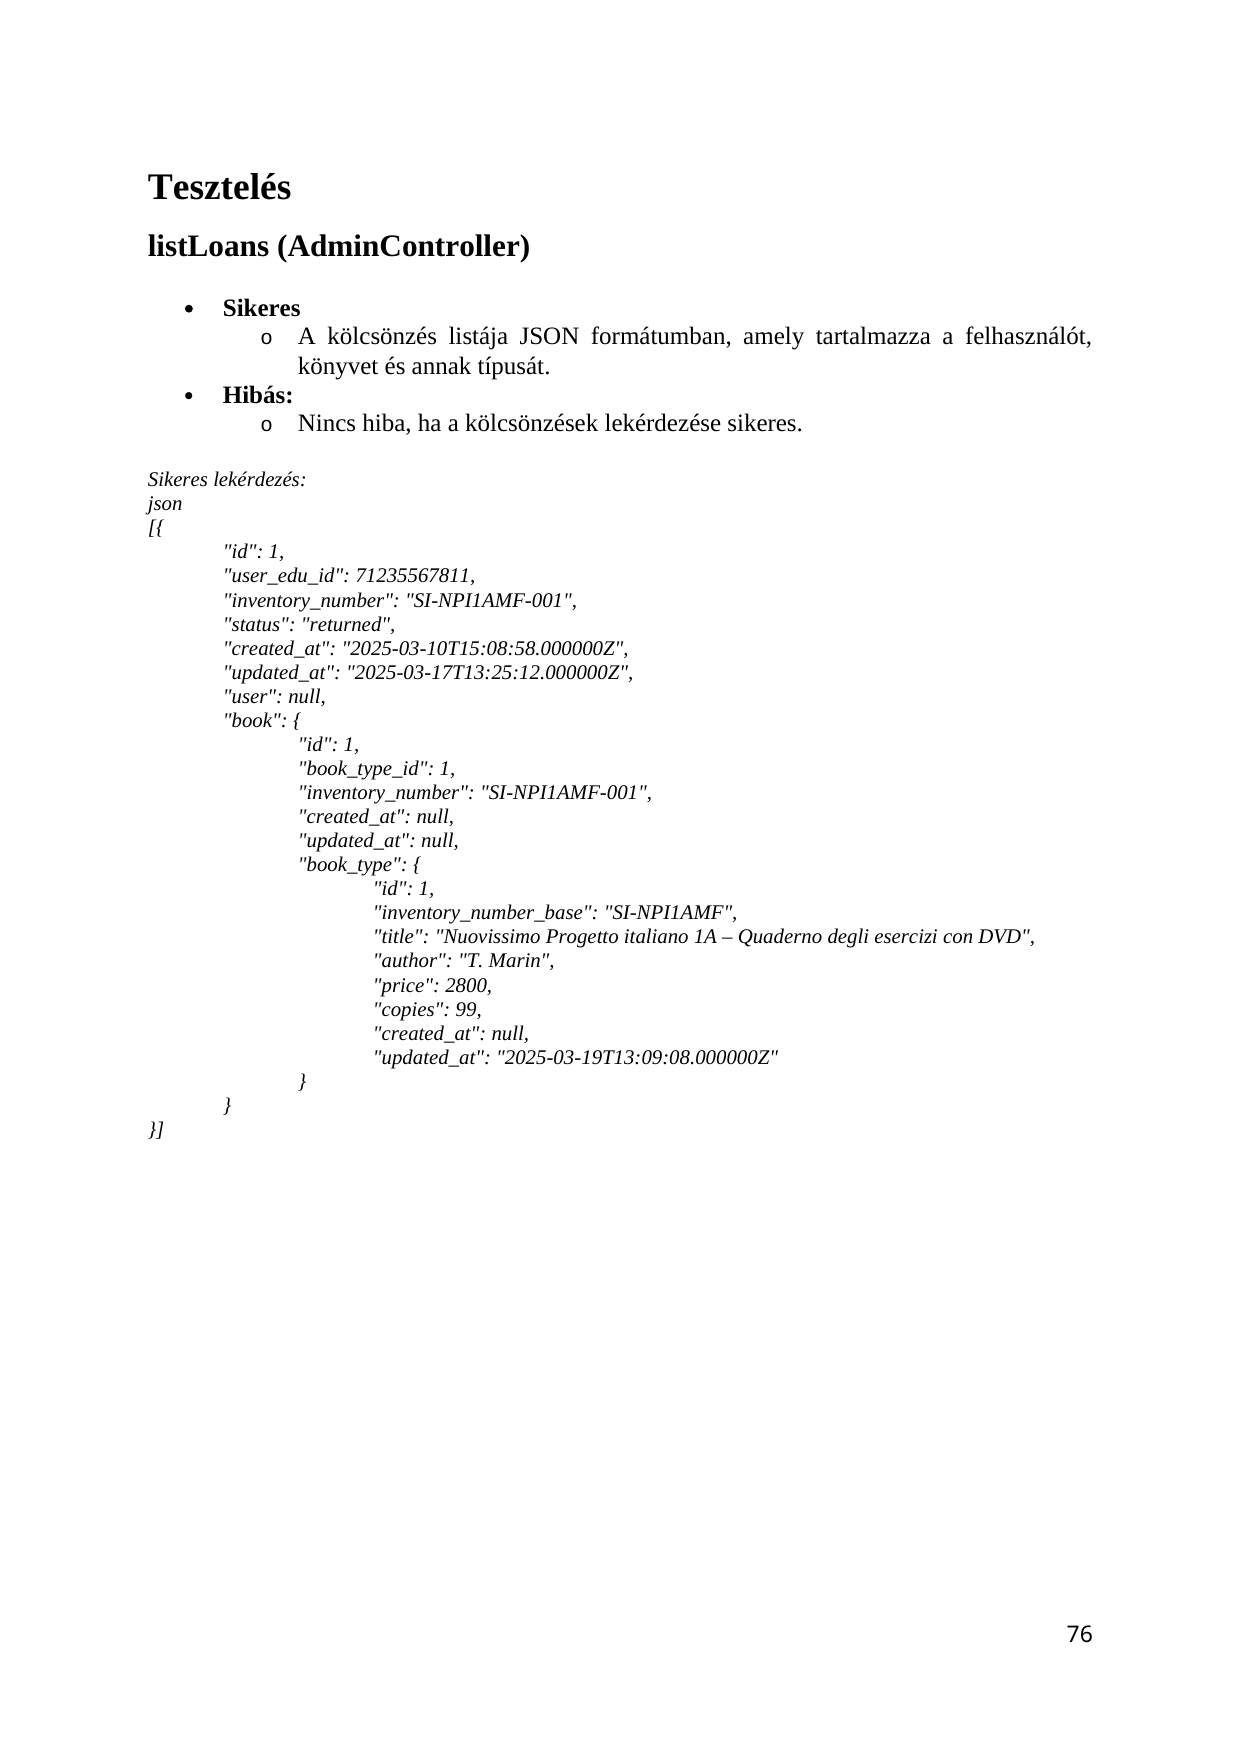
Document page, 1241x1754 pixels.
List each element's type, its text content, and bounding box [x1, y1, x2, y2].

text "status": "returned", [148, 612, 1093, 636]
text "updated_at": null, [148, 828, 1093, 852]
text "copies": 99, [148, 997, 1093, 1021]
text "inventory_number_base": "SI-NPI1AMF", [148, 900, 1093, 924]
text } [148, 1069, 1093, 1093]
text "updated_at": "2025-03-17T13:25:12.000000Z", [148, 660, 1093, 684]
list A kölcsönzés listája JSON formátumban, amely tartalmazza a felhasználót, könyvet és annak típusát. [260, 321, 1093, 380]
list Hibás: [185, 380, 1093, 408]
text "user_edu_id": 71235567811, [148, 563, 1093, 587]
text }] [148, 1117, 1093, 1141]
text "inventory_number": "SI-NPI1AMF-001", [148, 587, 1093, 612]
text "price": 2800, [148, 972, 1093, 997]
text "id": 1, [148, 876, 1093, 900]
subtitle Tesztelés [148, 164, 1093, 207]
text } [148, 1093, 1093, 1117]
text "updated_at": "2025-03-19T13:09:08.000000Z" [148, 1045, 1093, 1069]
text "created_at": null, [148, 1021, 1093, 1045]
text "created_at": "2025-03-10T15:08:58.000000Z", [148, 636, 1093, 660]
text "book_type": { [148, 852, 1093, 876]
subtitle listLoans (AdminController) [148, 227, 1093, 263]
text [{ [148, 515, 1093, 539]
text "user": null, [148, 684, 1093, 708]
list Sikeres [185, 293, 1093, 321]
text "author": "T. Marin", [148, 948, 1093, 972]
text "id": 1, [148, 539, 1093, 563]
text json [148, 491, 1093, 515]
list Nincs hiba, ha a kölcsönzések lekérdezése sikeres. [260, 408, 1093, 438]
text "book": { [148, 708, 1093, 732]
text "book_type_id": 1, [148, 756, 1093, 780]
text "created_at": null, [148, 804, 1093, 828]
text "id": 1, [148, 732, 1093, 756]
text "title": "Nuovissimo Progetto italiano 1A – Quaderno degli esercizi con DVD", [148, 924, 1093, 948]
text Sikeres lekérdezés: [148, 467, 1093, 491]
text "inventory_number": "SI-NPI1AMF-001", [148, 780, 1093, 804]
